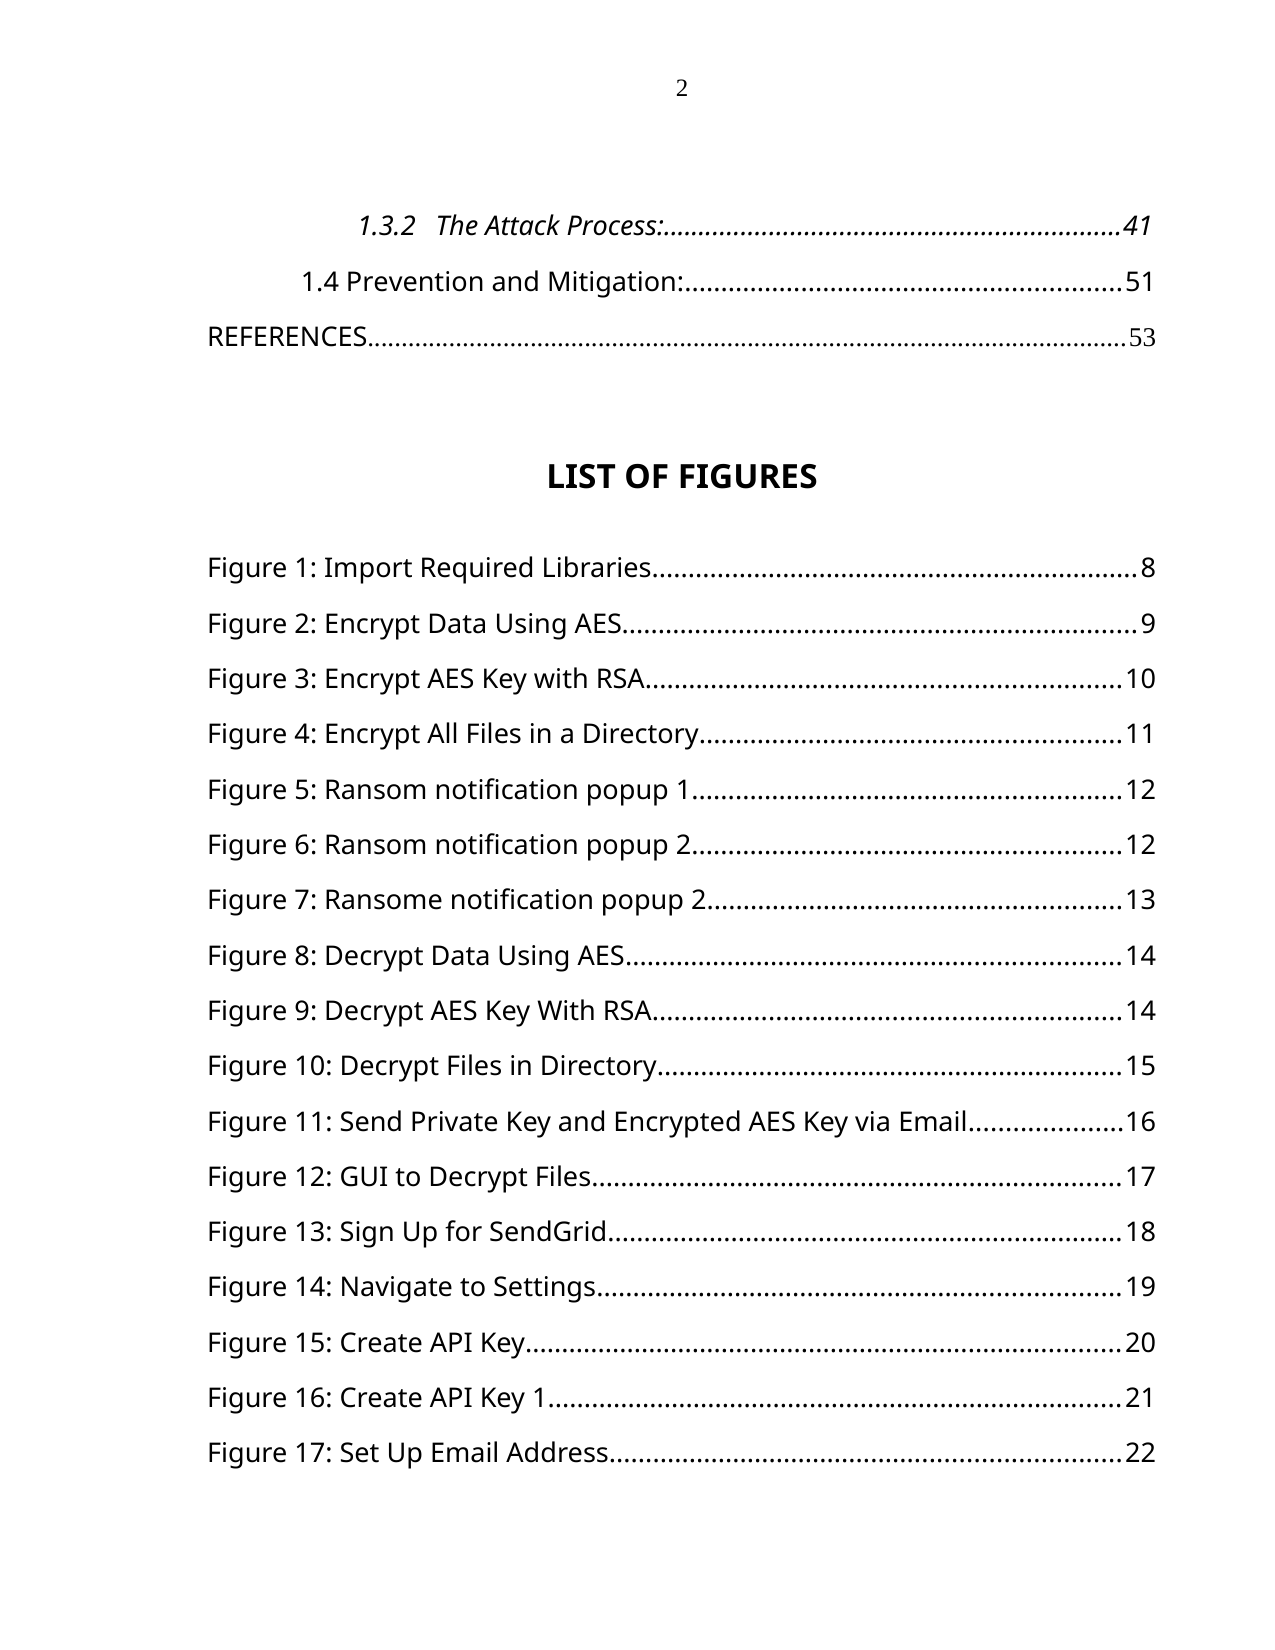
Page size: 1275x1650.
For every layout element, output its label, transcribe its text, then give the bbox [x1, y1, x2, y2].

text Figure 3: Encrypt AES Key with RSA 10 [207, 659, 1157, 696]
text Figure 8: Decrypt Data Using AES 14 [207, 936, 1157, 973]
text Figure 6: Ransom notification popup 2 12 [207, 825, 1157, 862]
text Figure 5: Ransom notification popup 1 12 [207, 770, 1157, 807]
text Figure 1: Import Required Libraries 8 [207, 549, 1157, 586]
subtitle LIST OF FIGURES [207, 453, 1157, 498]
text Figure 11: Send Private Key and Encrypted AES Key via Email 16 [207, 1102, 1157, 1139]
text Figure 10: Decrypt Files in Directory 15 [207, 1047, 1157, 1083]
text Figure 13: Sign Up for SendGrid 18 [207, 1213, 1157, 1249]
text Figure 15: Create API Key 20 [207, 1323, 1157, 1360]
text Figure 14: Navigate to Settings 19 [207, 1268, 1157, 1305]
text Figure 2: Encrypt Data Using AES 9 [207, 604, 1157, 641]
text Figure 12: GUI to Decrypt Files 17 [207, 1157, 1157, 1194]
text Figure 9: Decrypt AES Key With RSA 14 [207, 991, 1157, 1028]
text Figure 16: Create API Key 1 21 [207, 1378, 1157, 1415]
text Figure 4: Encrypt All Files in a Directory 11 [207, 715, 1157, 752]
text Figure 7: Ransome notification popup 2 13 [207, 881, 1157, 918]
text Figure 17: Set Up Email Address 22 [207, 1434, 1157, 1471]
